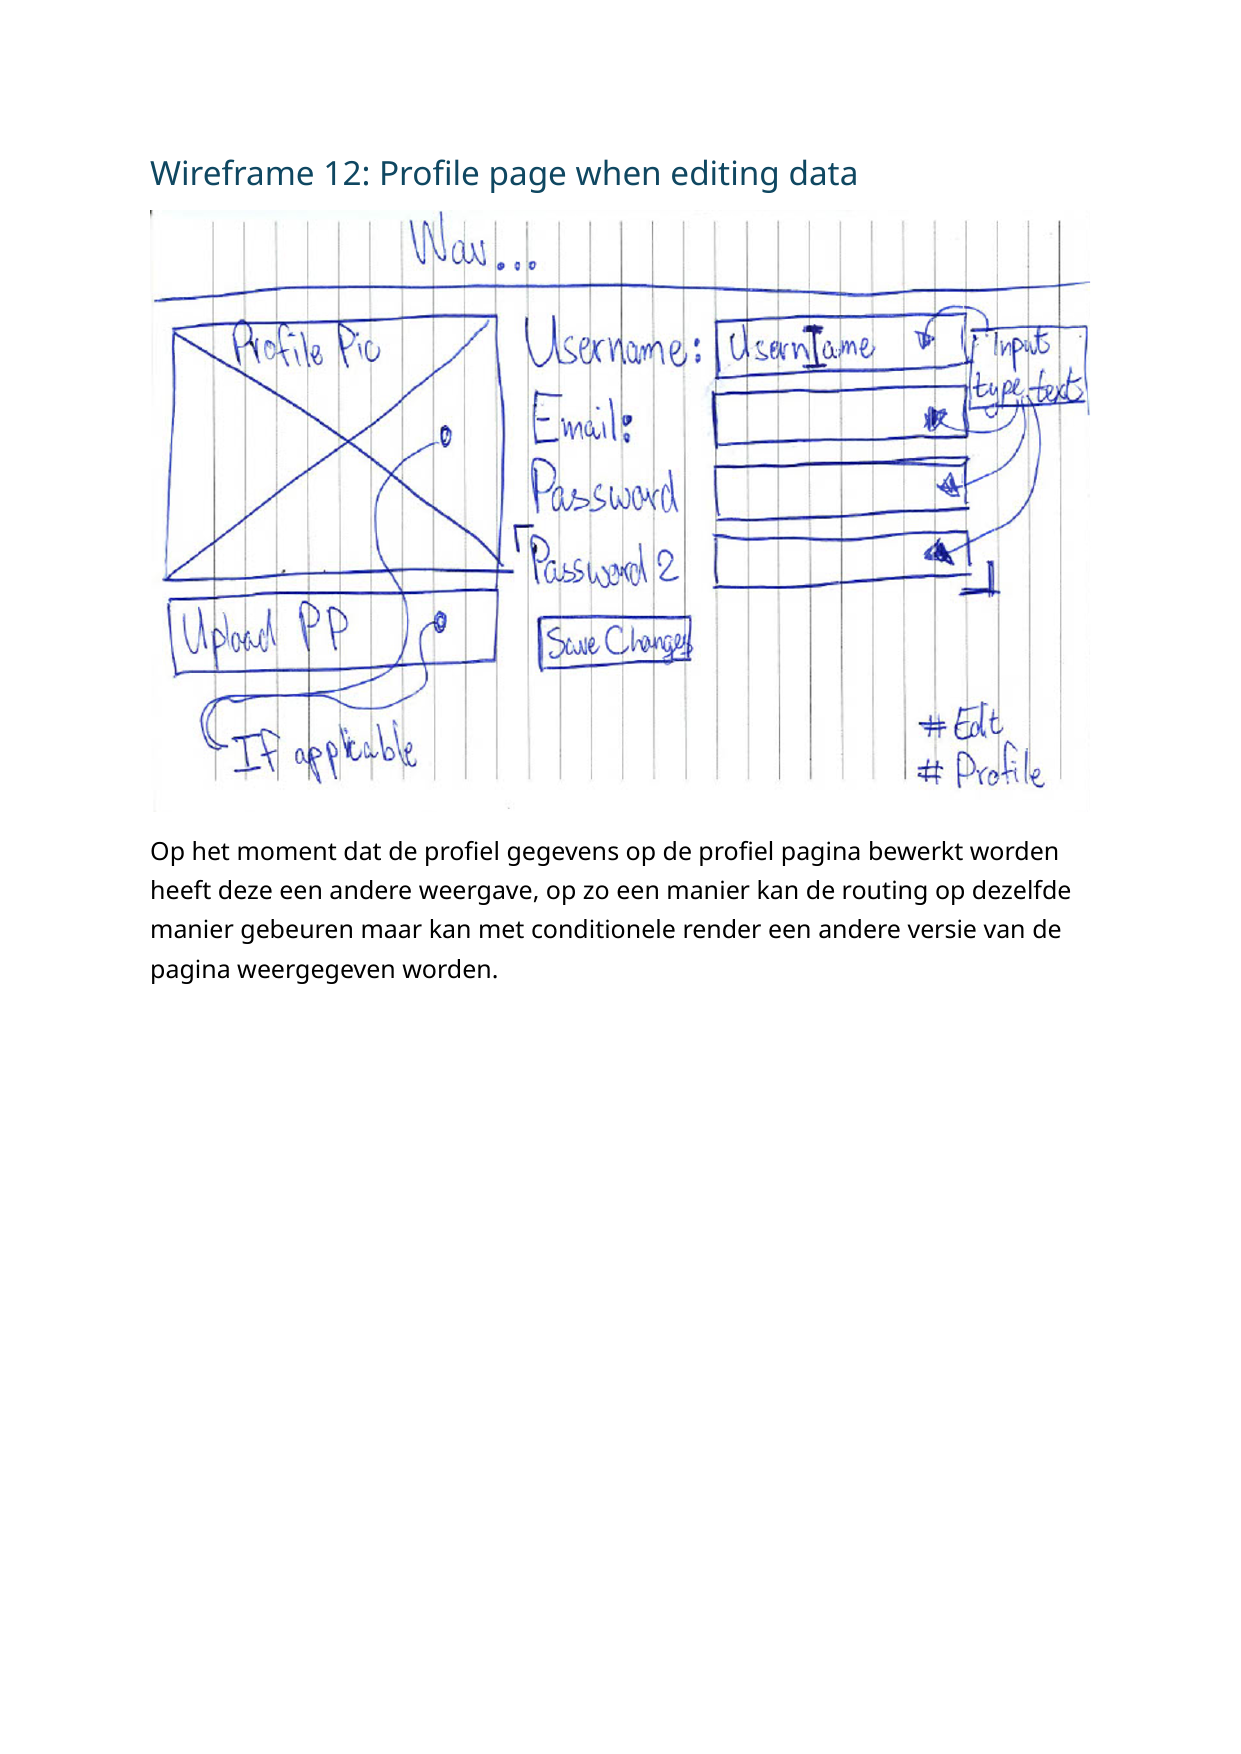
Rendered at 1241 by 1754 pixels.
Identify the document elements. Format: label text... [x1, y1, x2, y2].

text Op het moment dat de profiel gegevens op de profiel pagina bewerkt worden heeft deze een andere weergave, op zo een manier kan de routing op dezelfde manier gebeuren maar kan met conditionele render een andere versie van de pagina weergegeven worden. [150, 834, 1090, 985]
subtitle Wireframe 12: Profile page when editing data [150, 150, 1090, 195]
picture [150, 210, 1091, 812]
